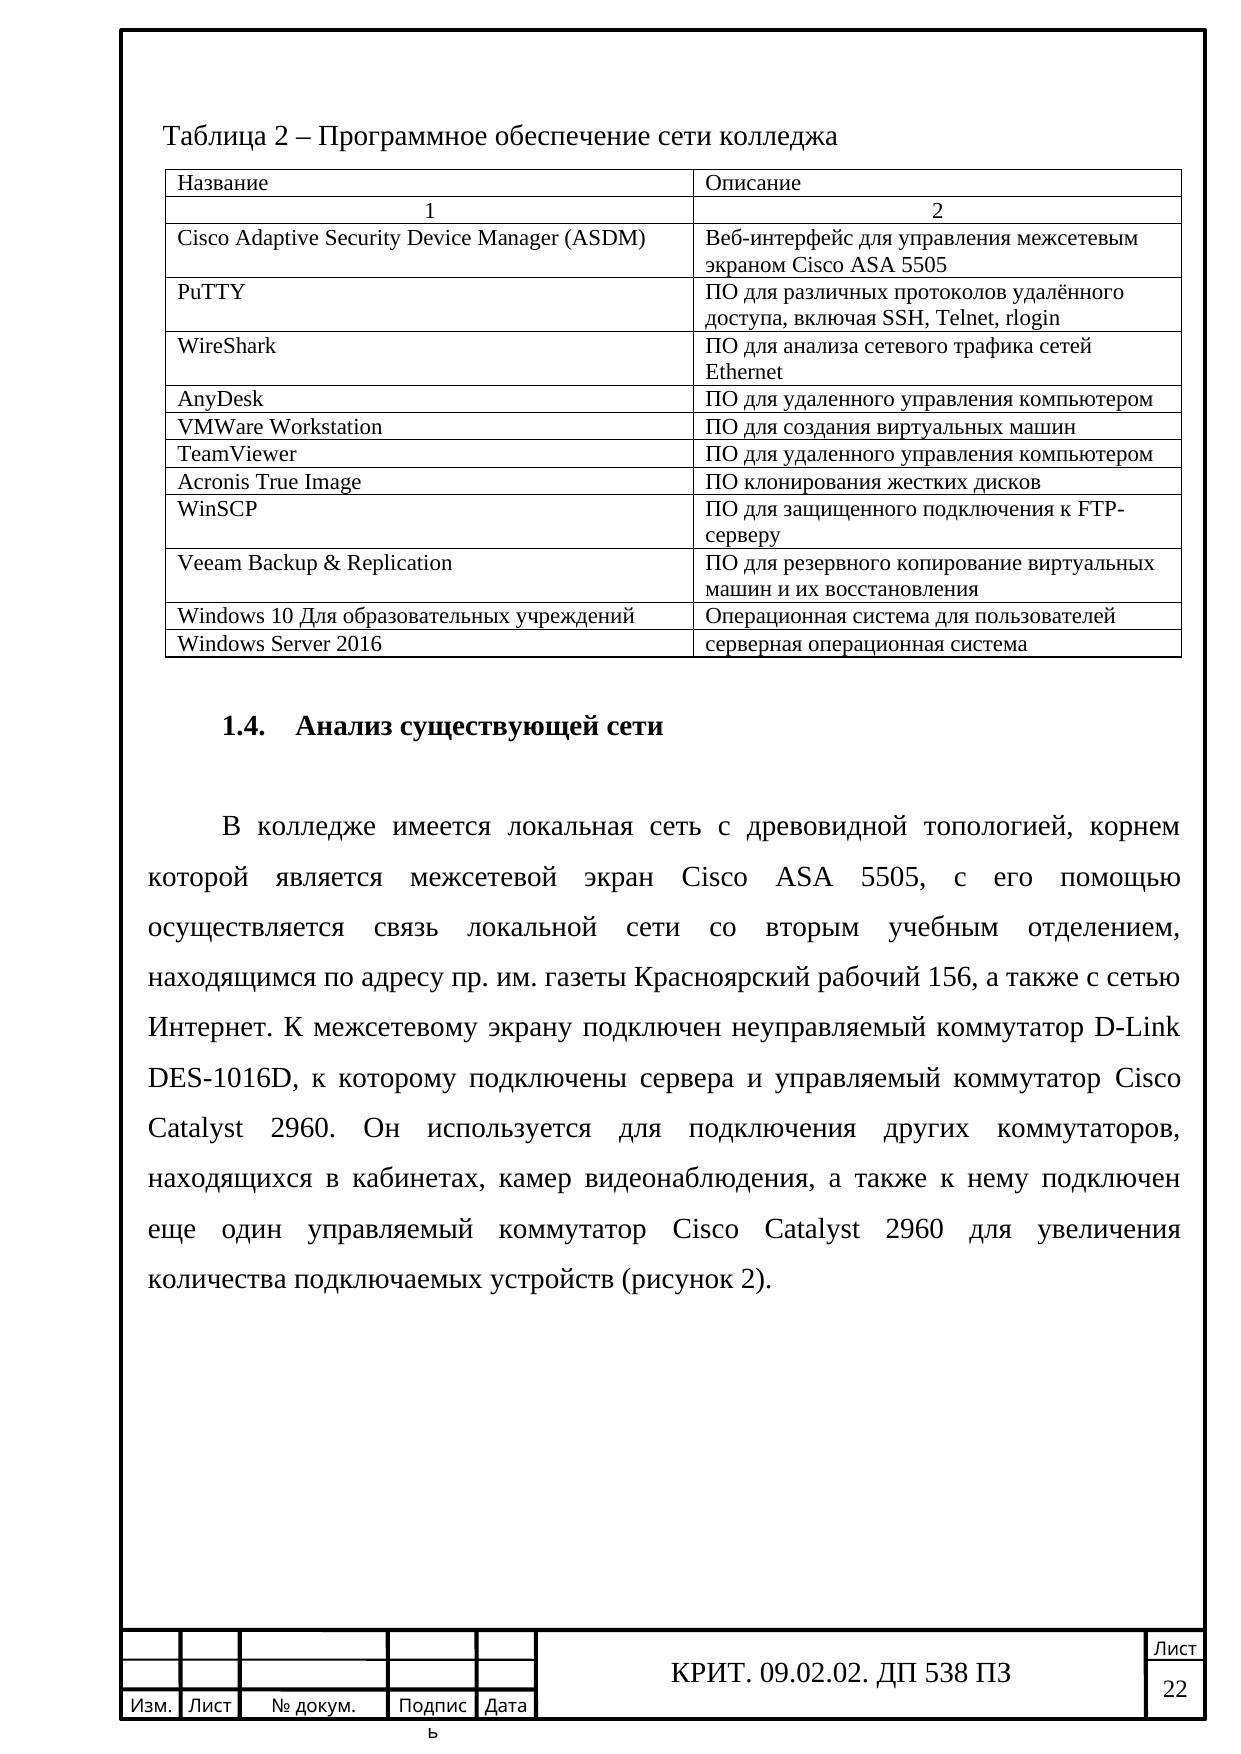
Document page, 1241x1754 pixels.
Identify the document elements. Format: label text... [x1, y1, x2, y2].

table_cell ПО для резервного копирование виртуальных машин и их восстановления [694, 549, 1181, 602]
table_cell PuTTY [166, 278, 693, 331]
table_cell WinSCP [166, 495, 693, 548]
table_cell Windows 10 Для образовательных учреждений [166, 603, 693, 629]
table_cell ПО для удаленного управления компьютером [694, 440, 1181, 467]
table_cell VMWare Workstation [166, 413, 693, 439]
table_cell Веб-интерфейс для управления межсетевым экраном Cisco ASA 5505 [694, 224, 1181, 277]
table_cell Veeam Backup & Replication [166, 549, 693, 602]
table_cell AnyDesk [166, 386, 693, 412]
table_cell ПО для защищенного подключения к FTP-серверу [694, 495, 1181, 548]
text В колледже имеется локальная сеть с древовидной топологией, корнем которой является межсетевой экран Cisco ASA 5505, c его помощью осуществляется связь локальной сети со вторым учебным отделением, находящимся по адресу пр. им. газеты Красноярский рабочий 156, а также с сетью Интернет. К межсетевому экрану подключен неуправляемый коммутатор D-Link DES-1016D, к которому подключены сервера и управляемый коммутатор Cisco Catalyst 2960. Он используется для подключения других коммутаторов, находящихся в кабинетах, камер видеонаблюдения, а также к нему подключен еще один управляемый коммутатор Cisco Catalyst 2960 для увеличения количества подключаемых устройств (рисунок 2). [148, 808, 1181, 1295]
table_cell ПО для анализа сетевого трафика сетей Ethernet [694, 332, 1181, 384]
table_cell 1 [166, 197, 693, 223]
table_cell ПО для создания виртуальных машин [694, 413, 1181, 439]
table_header Описание [694, 170, 1181, 196]
table_cell ПО для удаленного управления компьютером [694, 386, 1181, 412]
table_cell TeamViewer [166, 440, 693, 467]
table_cell Cisco Adaptive Security Device Manager (ASDM) [166, 224, 693, 277]
table_cell 2 [694, 197, 1181, 223]
table_header Название [166, 170, 693, 196]
table_cell WireShark [166, 332, 693, 384]
table_cell Операционная система для пользователей [694, 603, 1181, 629]
table_cell серверная операционная система [694, 630, 1181, 656]
table_cell Acronis True Image [166, 468, 693, 494]
table_cell Windows Server 2016 [166, 630, 693, 656]
list Анализ существующей сети [148, 708, 1181, 741]
table_cell ПО для различных протоколов удалённого доступа, включая SSH, Telnet, rlogin [694, 278, 1181, 331]
text Таблица 2 – Программное обеспечение сети колледжа [148, 118, 1181, 152]
table_cell ПО клонирования жестких дисков [694, 468, 1181, 494]
